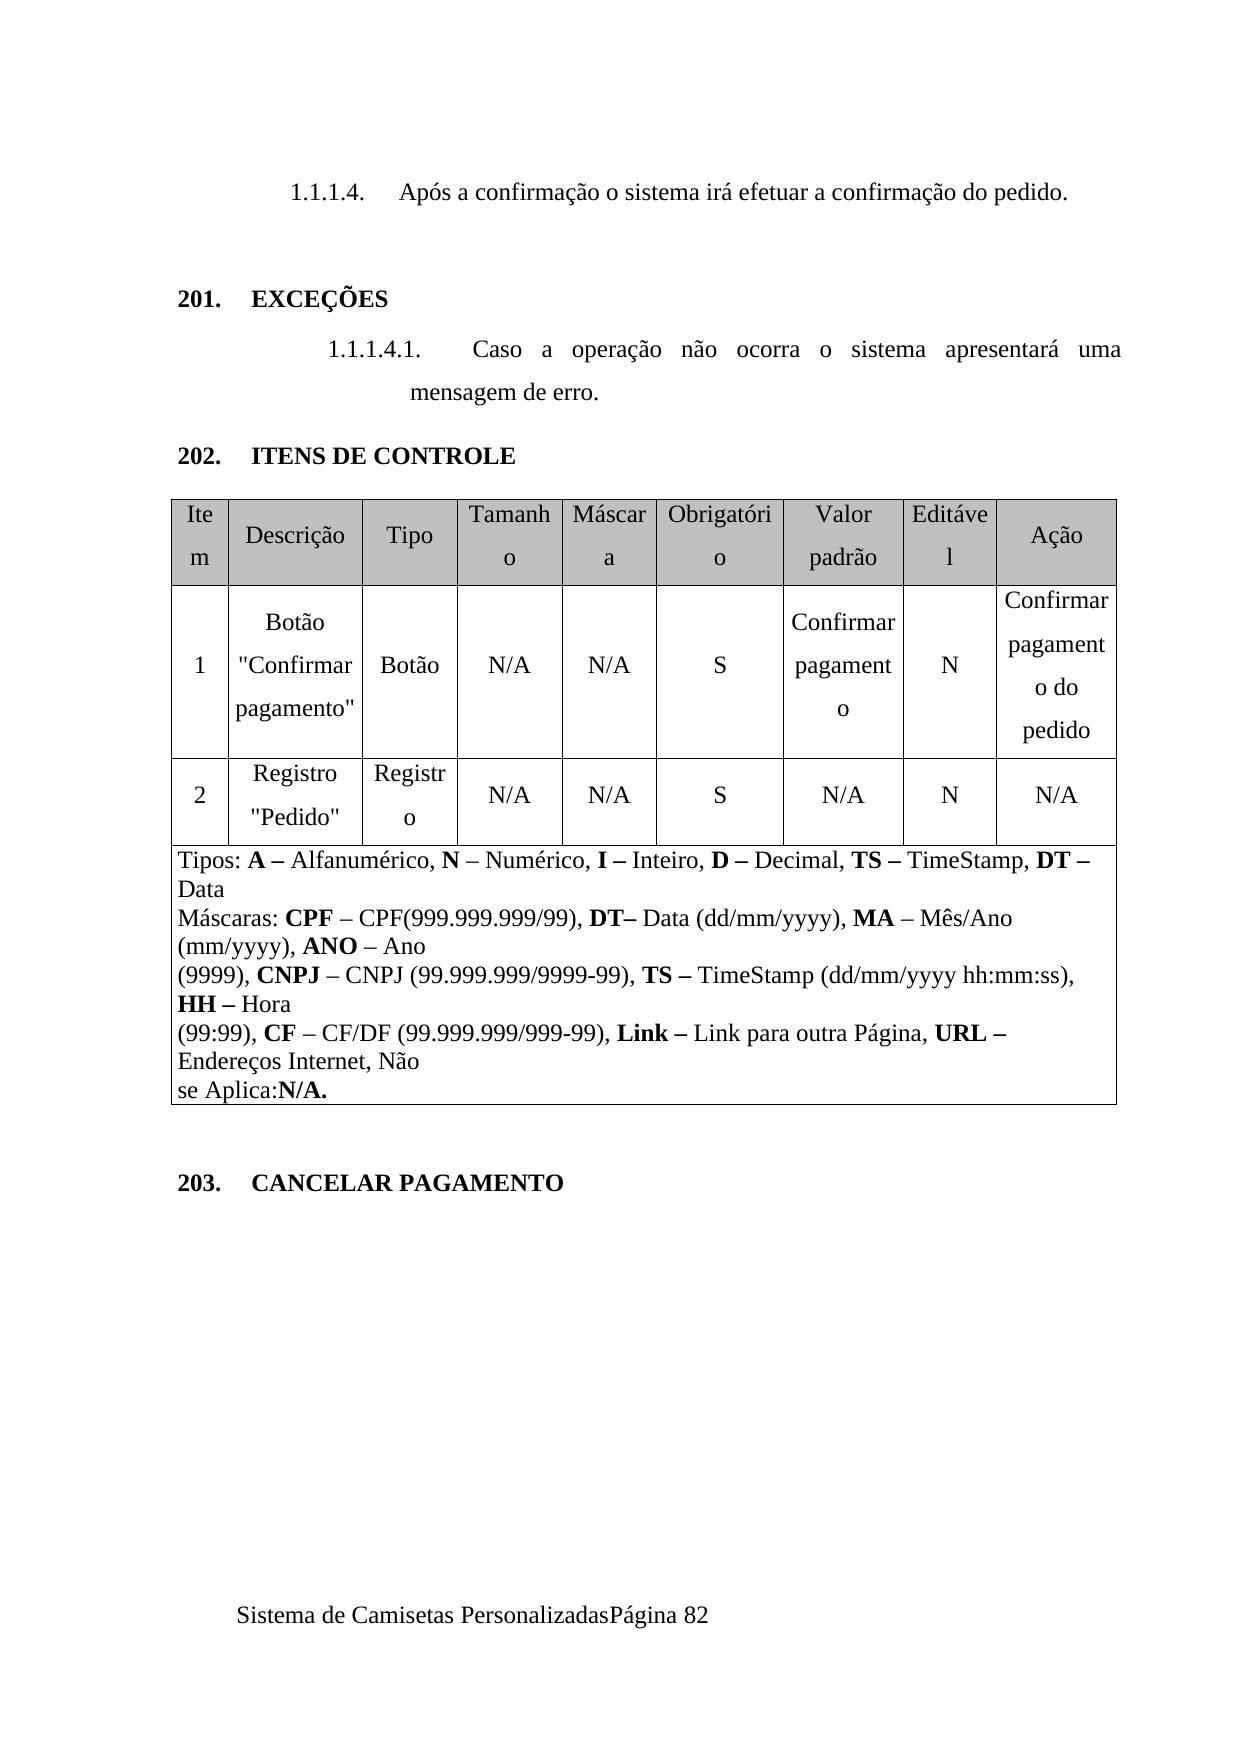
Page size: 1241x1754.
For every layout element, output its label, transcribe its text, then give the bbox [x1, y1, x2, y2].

table_header Ação [997, 500, 1116, 585]
table_header Descrição [229, 500, 362, 585]
table_cell 1 [172, 586, 228, 758]
text CANCELAR PAGAMENTO [177, 1168, 1122, 1197]
table_cell S [657, 586, 783, 758]
text EXCEÇÕES [177, 284, 1122, 313]
list Caso a operação não ocorra o sistema apresentará uma mensagem de erro. [327, 334, 1122, 406]
table_cell Tipos: A – Alfanumérico, N – Numérico, I – Inteiro, D – Decimal, TS – TimeStamp, DT – Data Máscaras: CPF – CPF(999.999.999/99), DT– Data (dd/mm/yyyy), MA – Mês/Ano (mm/yyyy), ANO – Ano (9999), CNPJ – CNPJ (99.999.999/9999-99), TS – TimeStamp (dd/mm/yyyy hh:mm:ss), HH – Hora (99:99), CF – CF/DF (99.999.999/999-99), Link – Link para outra Página, URL – Endereços Internet, Não se Aplica:N/A. [172, 846, 1116, 1104]
table_header Máscara [563, 500, 656, 585]
table_header Editável [904, 500, 996, 585]
table_cell Registro "Pedido" [229, 759, 362, 845]
table_cell Registro [363, 759, 457, 845]
table_header Tamanho [458, 500, 562, 585]
table_cell N/A [458, 586, 562, 758]
table_cell Confirmar pagamento do pedido [997, 586, 1116, 758]
table_header Tipo [363, 500, 457, 585]
table_cell N/A [563, 759, 656, 845]
table_cell Botão "Confirmar pagamento" [229, 586, 362, 758]
table_cell N/A [997, 759, 1116, 845]
table_cell N/A [458, 759, 562, 845]
table_cell S [657, 759, 783, 845]
table_cell 2 [172, 759, 228, 845]
table_cell N [904, 586, 996, 758]
table_cell N/A [563, 586, 656, 758]
text ITENS DE CONTROLE [177, 441, 1122, 470]
table_header Obrigatório [657, 500, 783, 585]
list Após a confirmação o sistema irá efetuar a confirmação do pedido. [290, 177, 1122, 206]
table_cell Botão [363, 586, 457, 758]
table_cell N/A [784, 759, 903, 845]
table_cell N [904, 759, 996, 845]
table_header Item [172, 500, 228, 585]
table_header Valor padrão [784, 500, 903, 585]
table_cell Confirmar pagamento [784, 586, 903, 758]
